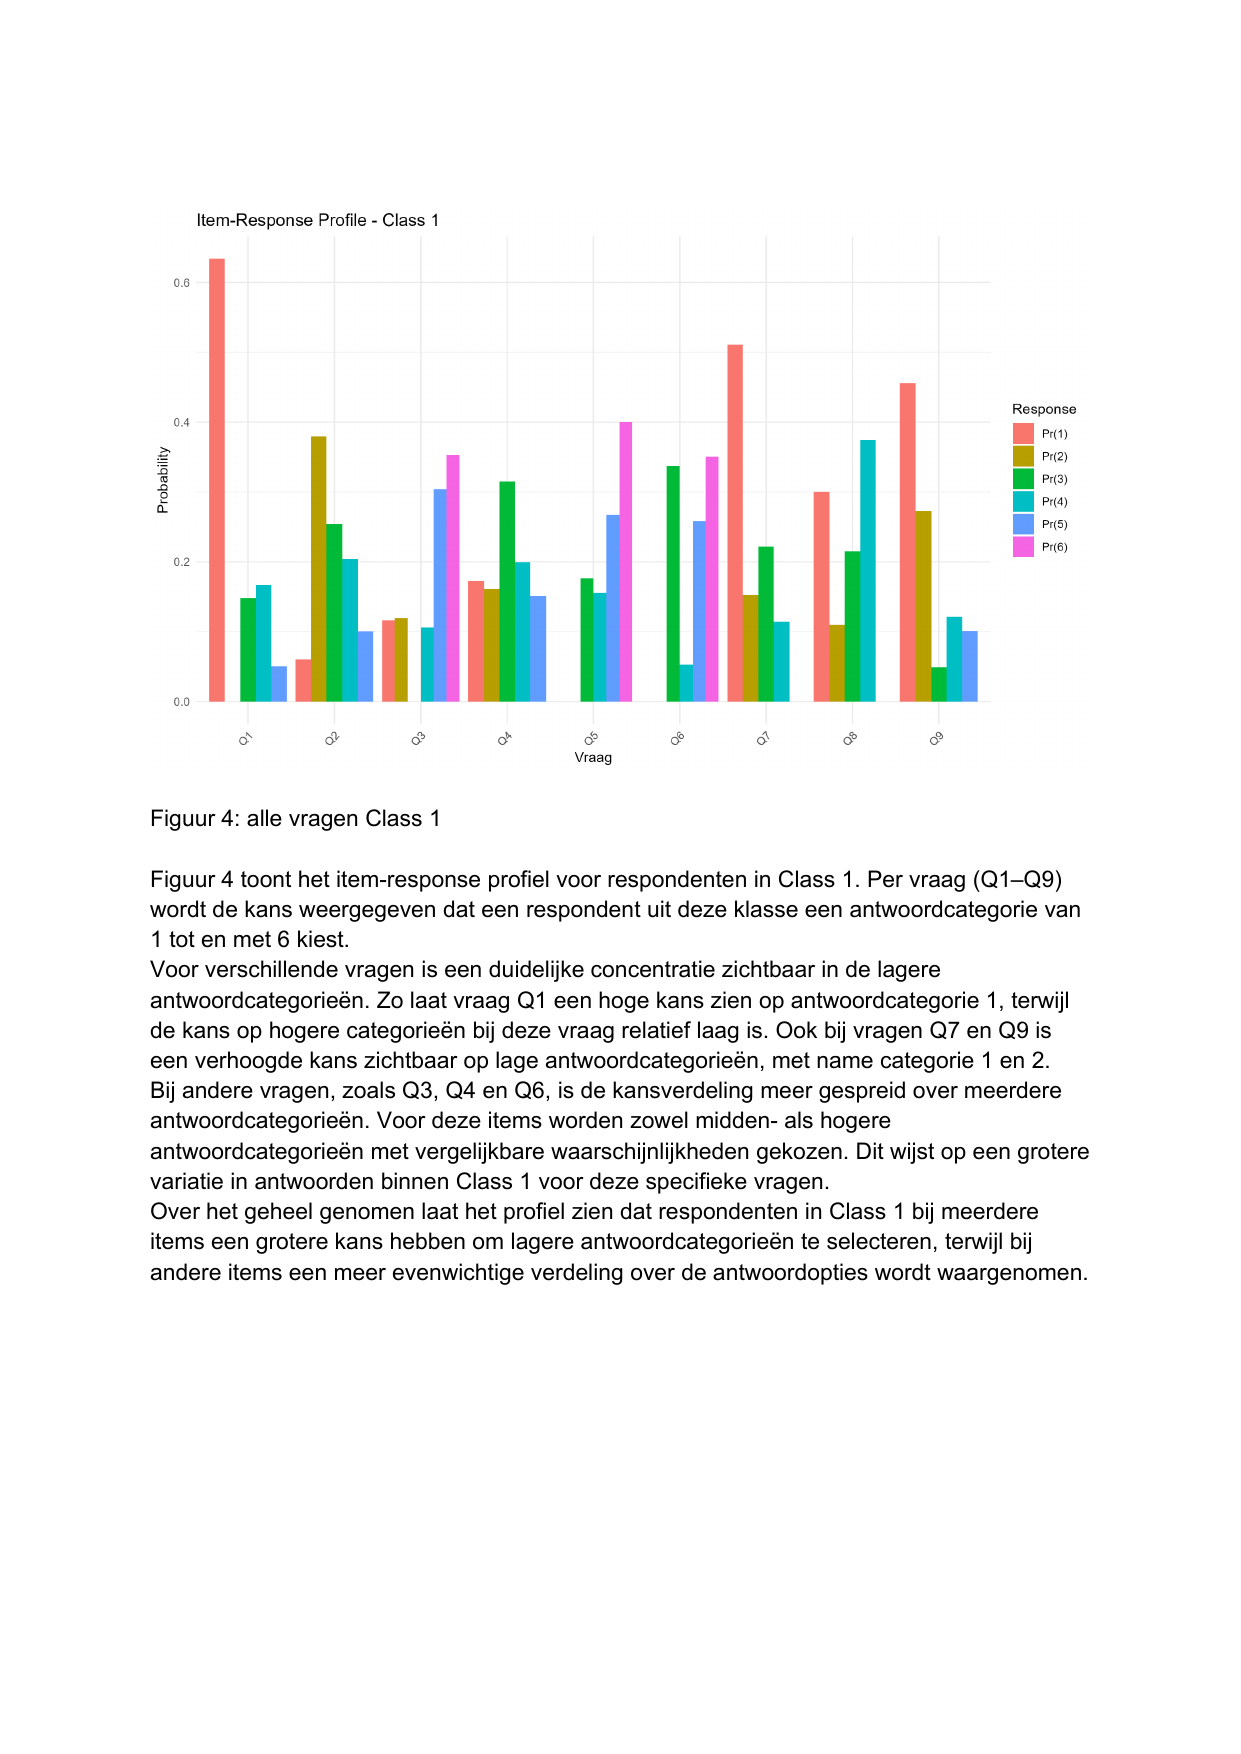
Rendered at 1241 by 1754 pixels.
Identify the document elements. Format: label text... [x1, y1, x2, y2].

picture [150, 206, 1091, 772]
text Figuur 4: alle vragen Class 1 [150, 805, 1090, 832]
text Over het geheel genomen laat het profiel zien dat respondenten in Class 1 bij meerdere items een grotere kans hebben om lagere antwoordcategorieën te selecteren, terwijl bij andere items een meer evenwichtige verdeling over de antwoordopties wordt waargenomen. [150, 1198, 1090, 1285]
text Bij andere vragen, zoals Q3, Q4 en Q6, is de kansverdeling meer gespreid over meerdere antwoordcategorieën. Voor deze items worden zowel midden- als hogere antwoordcategorieën met vergelijkbare waarschijnlijkheden gekozen. Dit wijst op een grotere variatie in antwoorden binnen Class 1 voor deze specifieke vragen. [150, 1077, 1090, 1194]
text Voor verschillende vragen is een duidelijke concentratie zichtbaar in de lagere antwoordcategorieën. Zo laat vraag Q1 een hoge kans zien op antwoordcategorie 1, terwijl de kans op hogere categorieën bij deze vraag relatief laag is. Ook bij vragen Q7 en Q9 is een verhoogde kans zichtbaar op lage antwoordcategorieën, met name categorie 1 en 2. [150, 956, 1090, 1073]
text Figuur 4 toont het item-response profiel voor respondenten in Class 1. Per vraag (Q1–Q9) wordt de kans weergegeven dat een respondent uit deze klasse een antwoordcategorie van 1 tot en met 6 kiest. [150, 866, 1090, 952]
